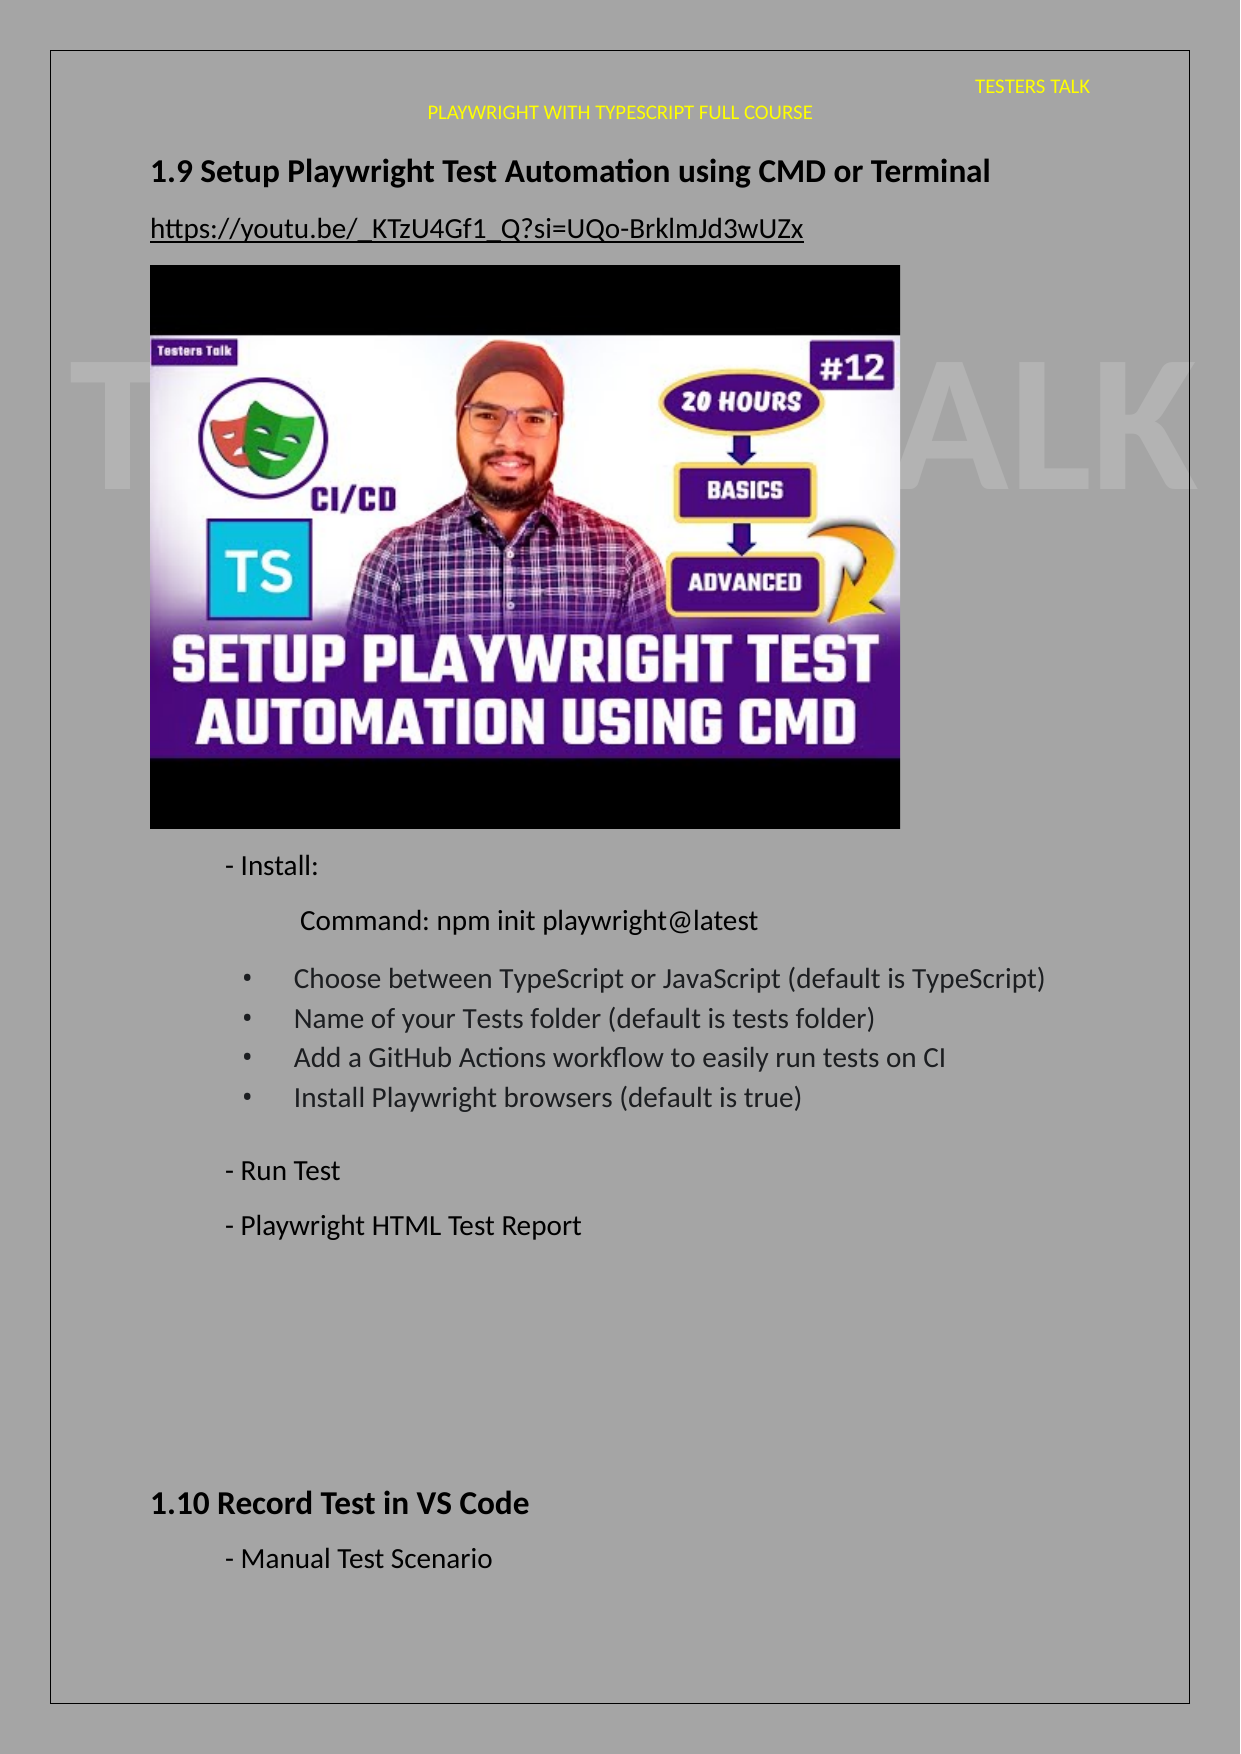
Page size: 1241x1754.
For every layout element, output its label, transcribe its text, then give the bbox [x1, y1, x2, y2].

list - Manual Test Scenario [150, 1540, 1090, 1575]
list Choose between TypeScript or JavaScript (default is TypeScript) [242, 957, 1090, 997]
list Command: npm init playwright@latest [150, 902, 1090, 938]
list 1.9 Setup Playwright Test Automation using CMD or Terminal [150, 150, 1090, 191]
list - Playwright HTML Test Report [150, 1207, 1090, 1242]
picture [150, 265, 901, 829]
list 1.10 Record Test in VS Code [150, 1482, 1090, 1523]
list Add a GitHub Actions workflow to easily run tests on CI [242, 1037, 1090, 1076]
list - Run Test [150, 1152, 1090, 1187]
list https://youtu.be/_KTzU4Gf1_Q?si=UQo-BrklmJd3wUZx [150, 211, 1090, 246]
list Name of your Tests folder (default is tests folder) [242, 997, 1090, 1037]
list - Install: [150, 847, 1090, 883]
list Install Playwright browsers (default is true) [242, 1076, 1090, 1116]
